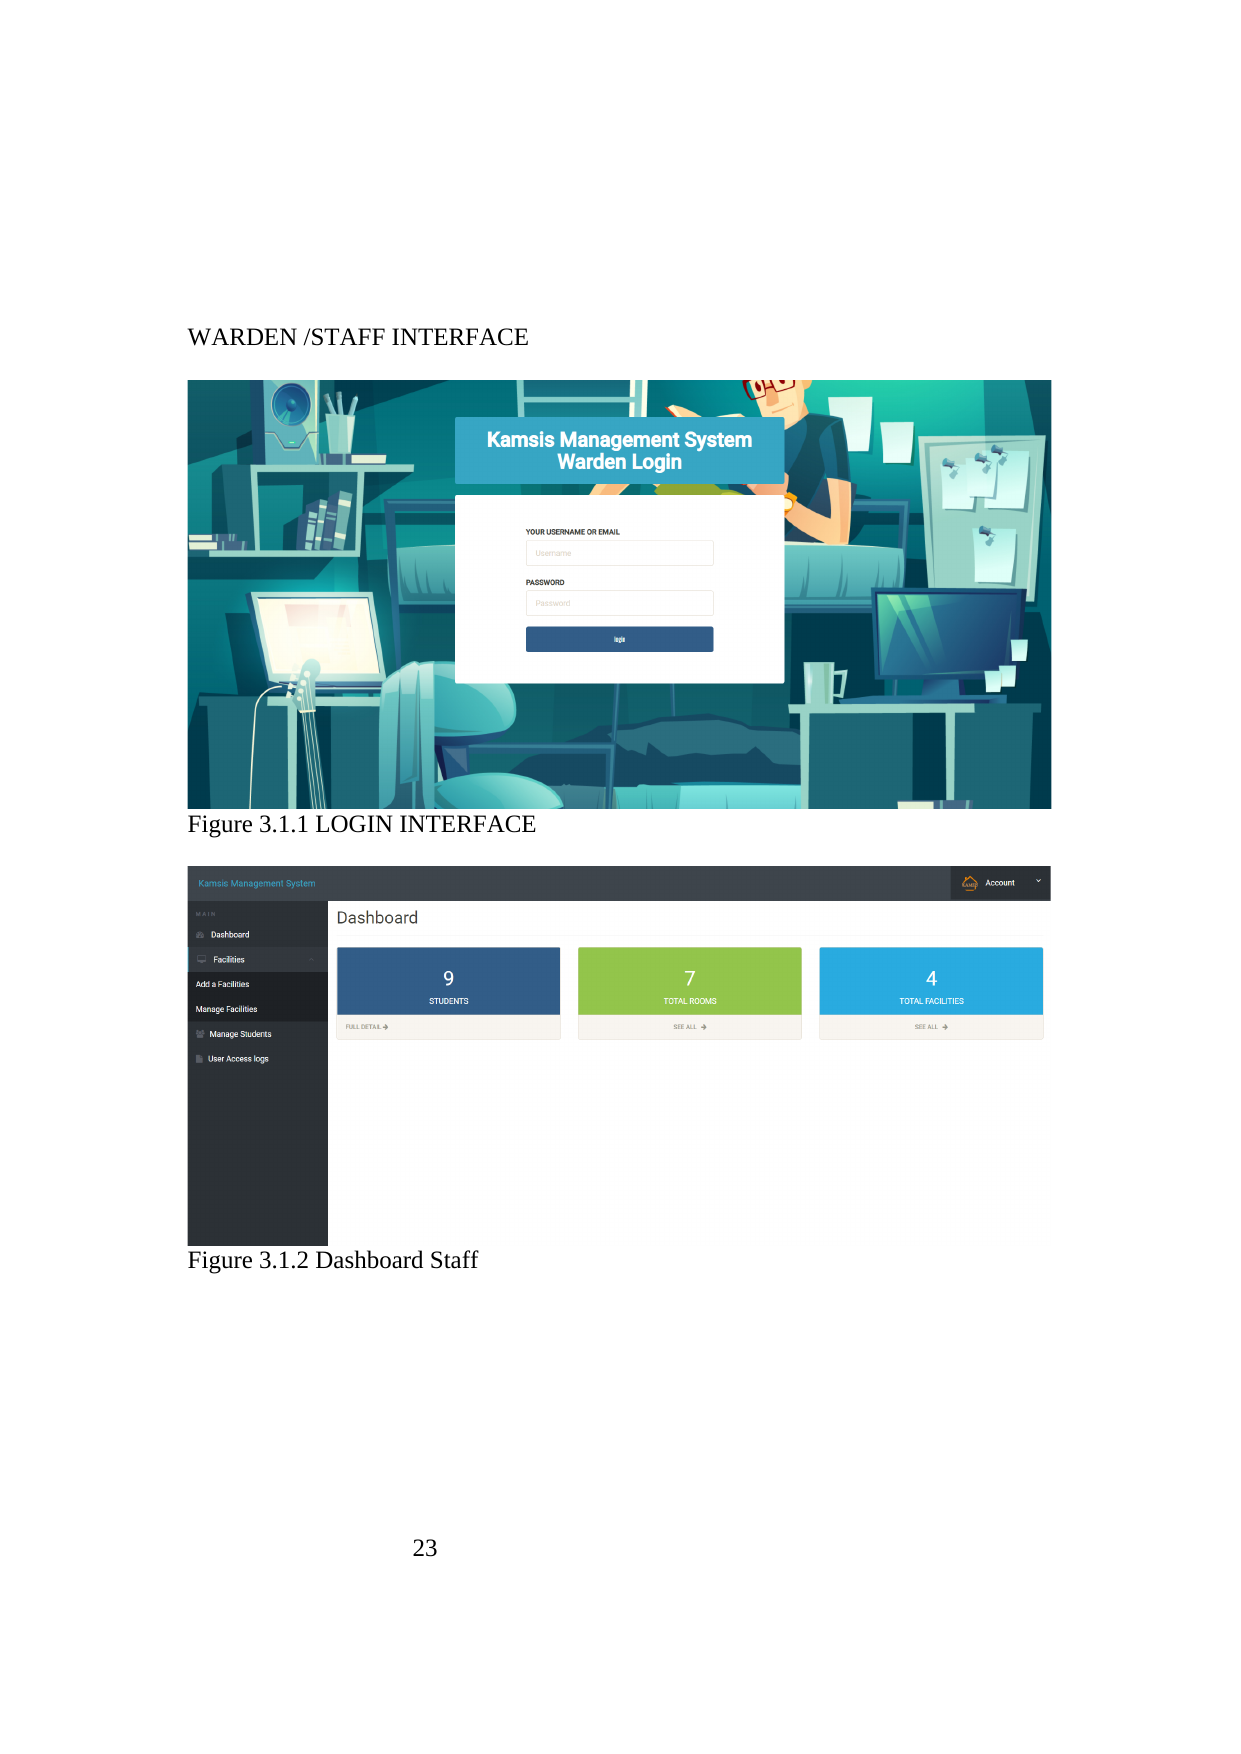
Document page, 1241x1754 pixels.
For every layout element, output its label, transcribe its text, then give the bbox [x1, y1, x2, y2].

picture [251, 664, 262, 671]
text Figure 3.1.2 Dashboard Staff [187, 1245, 1053, 1274]
text Figure 3.1.1 LOGIN INTERFACE [187, 809, 1053, 838]
picture [187, 380, 1052, 809]
text WARDEN /STAFF INTERFACE [187, 322, 1053, 351]
picture [187, 866, 1051, 1246]
text 23 [187, 1533, 1053, 1561]
